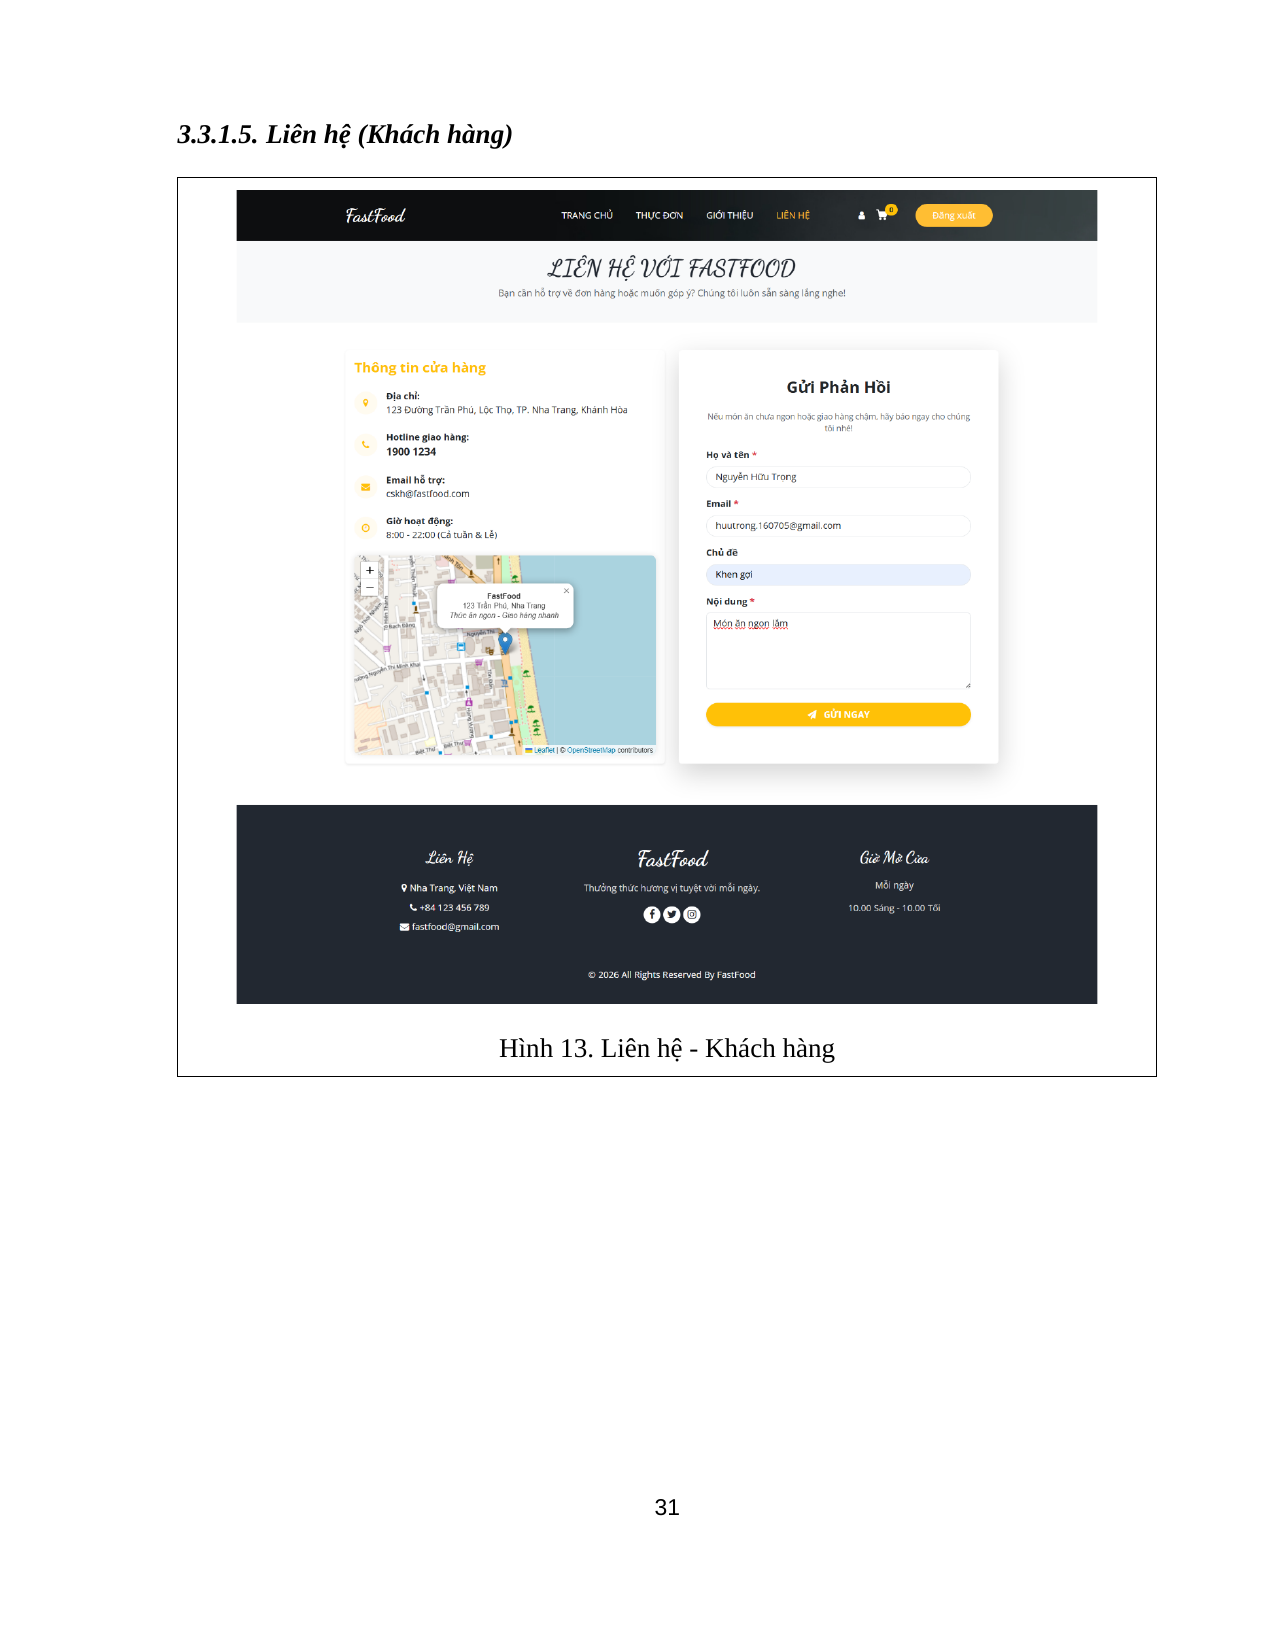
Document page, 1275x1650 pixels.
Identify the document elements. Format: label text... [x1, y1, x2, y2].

subtitle Liên hệ (Khách hàng) [177, 118, 1157, 149]
picture [236, 190, 1098, 1004]
table_header Hình 13. Liên hệ - Khách hàng [178, 178, 1156, 1076]
